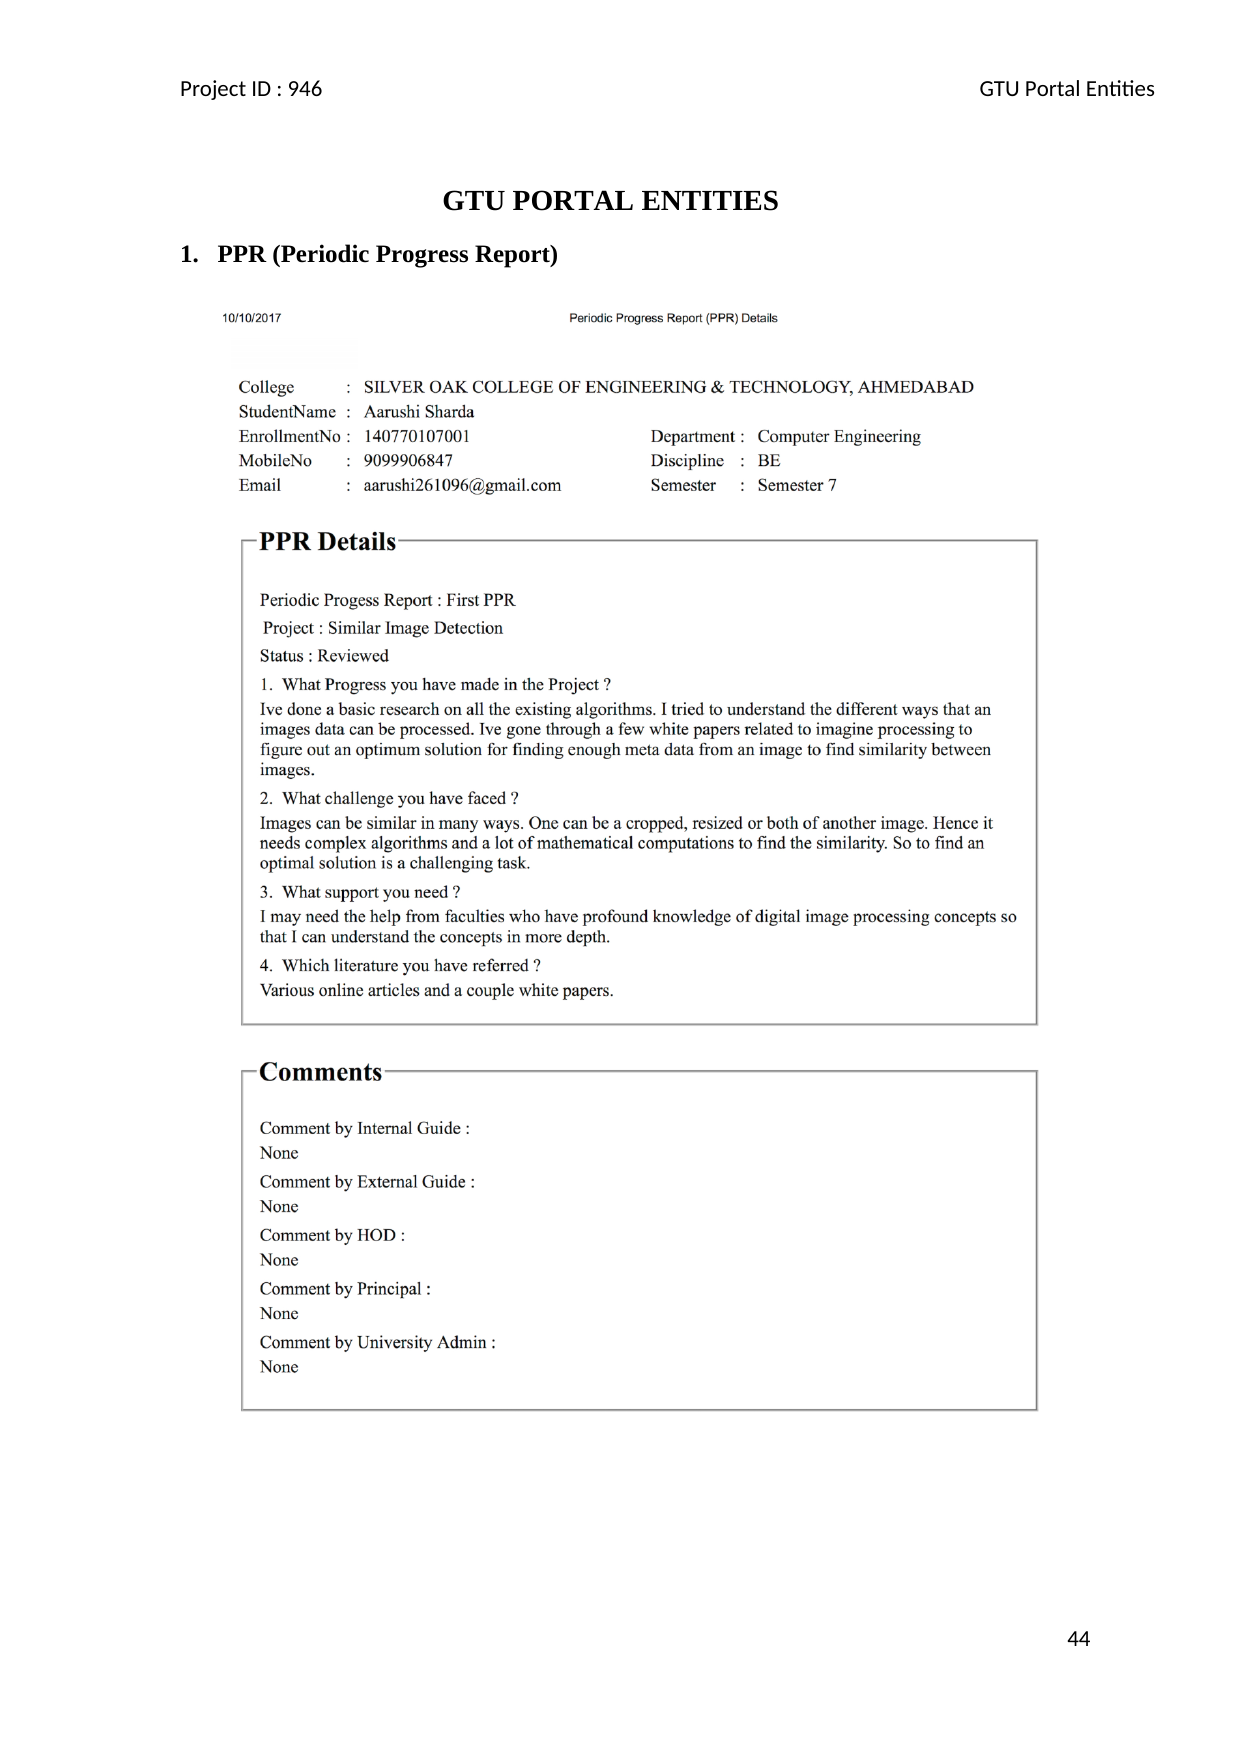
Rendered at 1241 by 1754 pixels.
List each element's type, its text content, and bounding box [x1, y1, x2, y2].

list PPR (Periodic Progress Report) [180, 239, 1090, 268]
list GTU PORTAL ENTITIES [189, 183, 1032, 216]
picture [183, 289, 1094, 1423]
